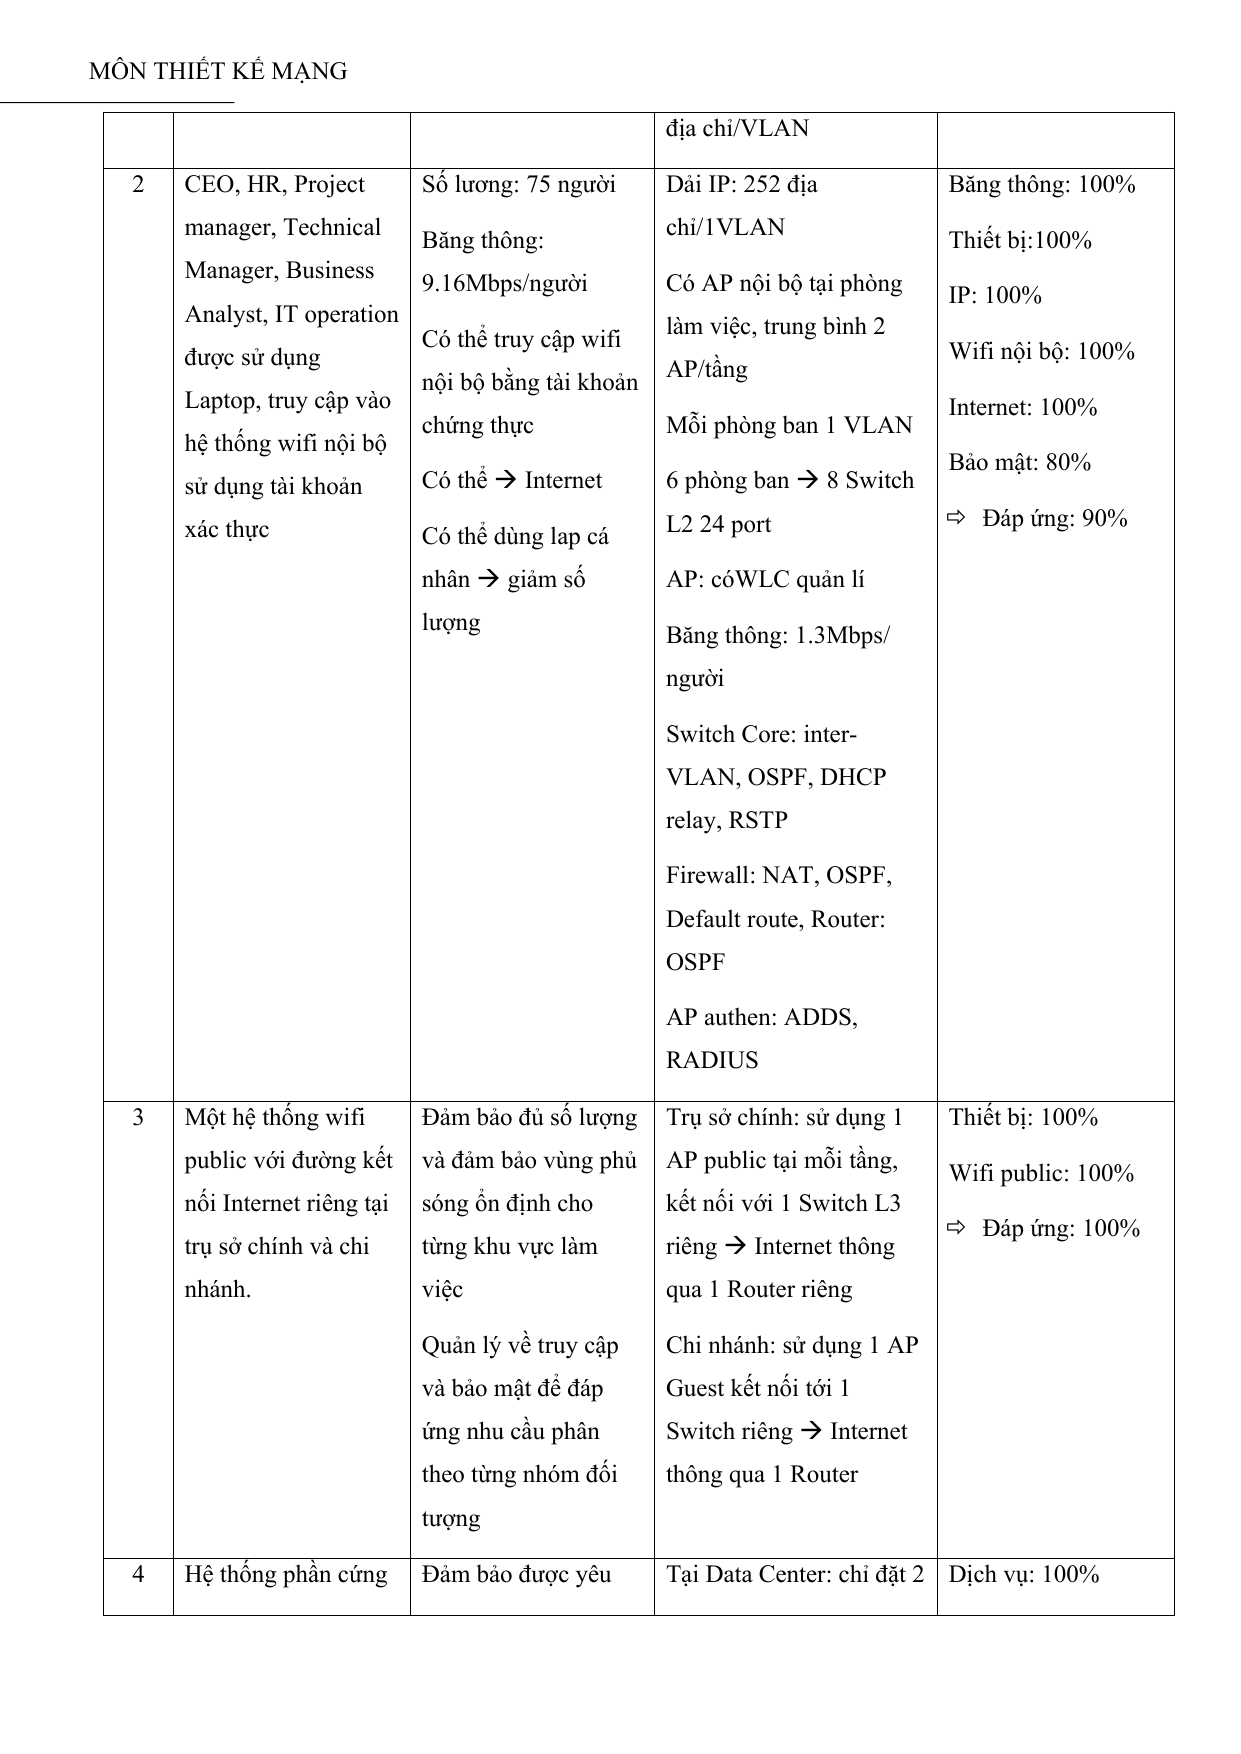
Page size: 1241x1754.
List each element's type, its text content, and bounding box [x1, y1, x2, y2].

table_cell Trụ sở chính: sử dụng 1 AP public tại mỗi tầng, kết nối với 1 Switch L3 riêng Internet thông qua 1 Router riêng Chi nhánh: sử dụng 1 AP Guest kết nối tới 1 Switch riêng Internet thông qua 1 Router [655, 1102, 937, 1558]
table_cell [174, 113, 410, 168]
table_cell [655, 113, 937, 168]
table_cell Số lương: 75 người Băng thông: 9.16Mbps/người Có thể truy cập wifi nội bộ bằng tài khoản chứng thực Có thể Internet Có thể dùng lap cá nhân giảm số lượng [411, 169, 654, 1101]
table_cell CEO, HR, Project manager, Technical Manager, Business Analyst, IT operation được sử dụng Laptop, truy cập vào hệ thống wifi nội bộ sử dụng tài khoản xác thực [174, 169, 410, 1101]
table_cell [655, 1559, 937, 1615]
table_cell 1 [104, 113, 173, 168]
table_cell 2 [104, 169, 173, 1101]
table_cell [411, 113, 654, 168]
table_cell Một hệ thống wifi public với đường kết nối Internet riêng tại trụ sở chính và chi nhánh. [174, 1102, 410, 1558]
table_cell Thiết bị: 100% Wifi public: 100% Đáp ứng: 100% [938, 1102, 1174, 1558]
table_cell 3 [104, 1102, 173, 1558]
table_cell 4 [104, 1559, 173, 1615]
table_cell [174, 1559, 410, 1615]
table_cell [938, 113, 1174, 168]
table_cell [938, 1559, 1174, 1615]
table_cell Băng thông: 100% Thiết bị:100% IP: 100% Wifi nội bộ: 100% Internet: 100% Bảo mật: 80% Đáp ứng: 90% [938, 169, 1174, 1101]
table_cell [411, 1559, 654, 1615]
table_cell Đảm bảo đủ số lượng và đảm bảo vùng phủ sóng ổn định cho từng khu vực làm việc Quản lý về truy cập và bảo mật để đáp ứng nhu cầu phân theo từng nhóm đối tượng [411, 1102, 654, 1558]
table_cell Dải IP: 252 địa chỉ/1VLAN Có AP nội bộ tại phòng làm việc, trung bình 2 AP/tầng Mỗi phòng ban 1 VLAN 6 phòng ban 8 Switch L2 24 port AP: cóWLC quản lí Băng thông: 1.3Mbps/ người Switch Core: inter-VLAN, OSPF, DHCP relay, RSTP Firewall: NAT, OSPF, Default route, Router: OSPF AP authen: ADDS, RADIUS [655, 169, 937, 1101]
